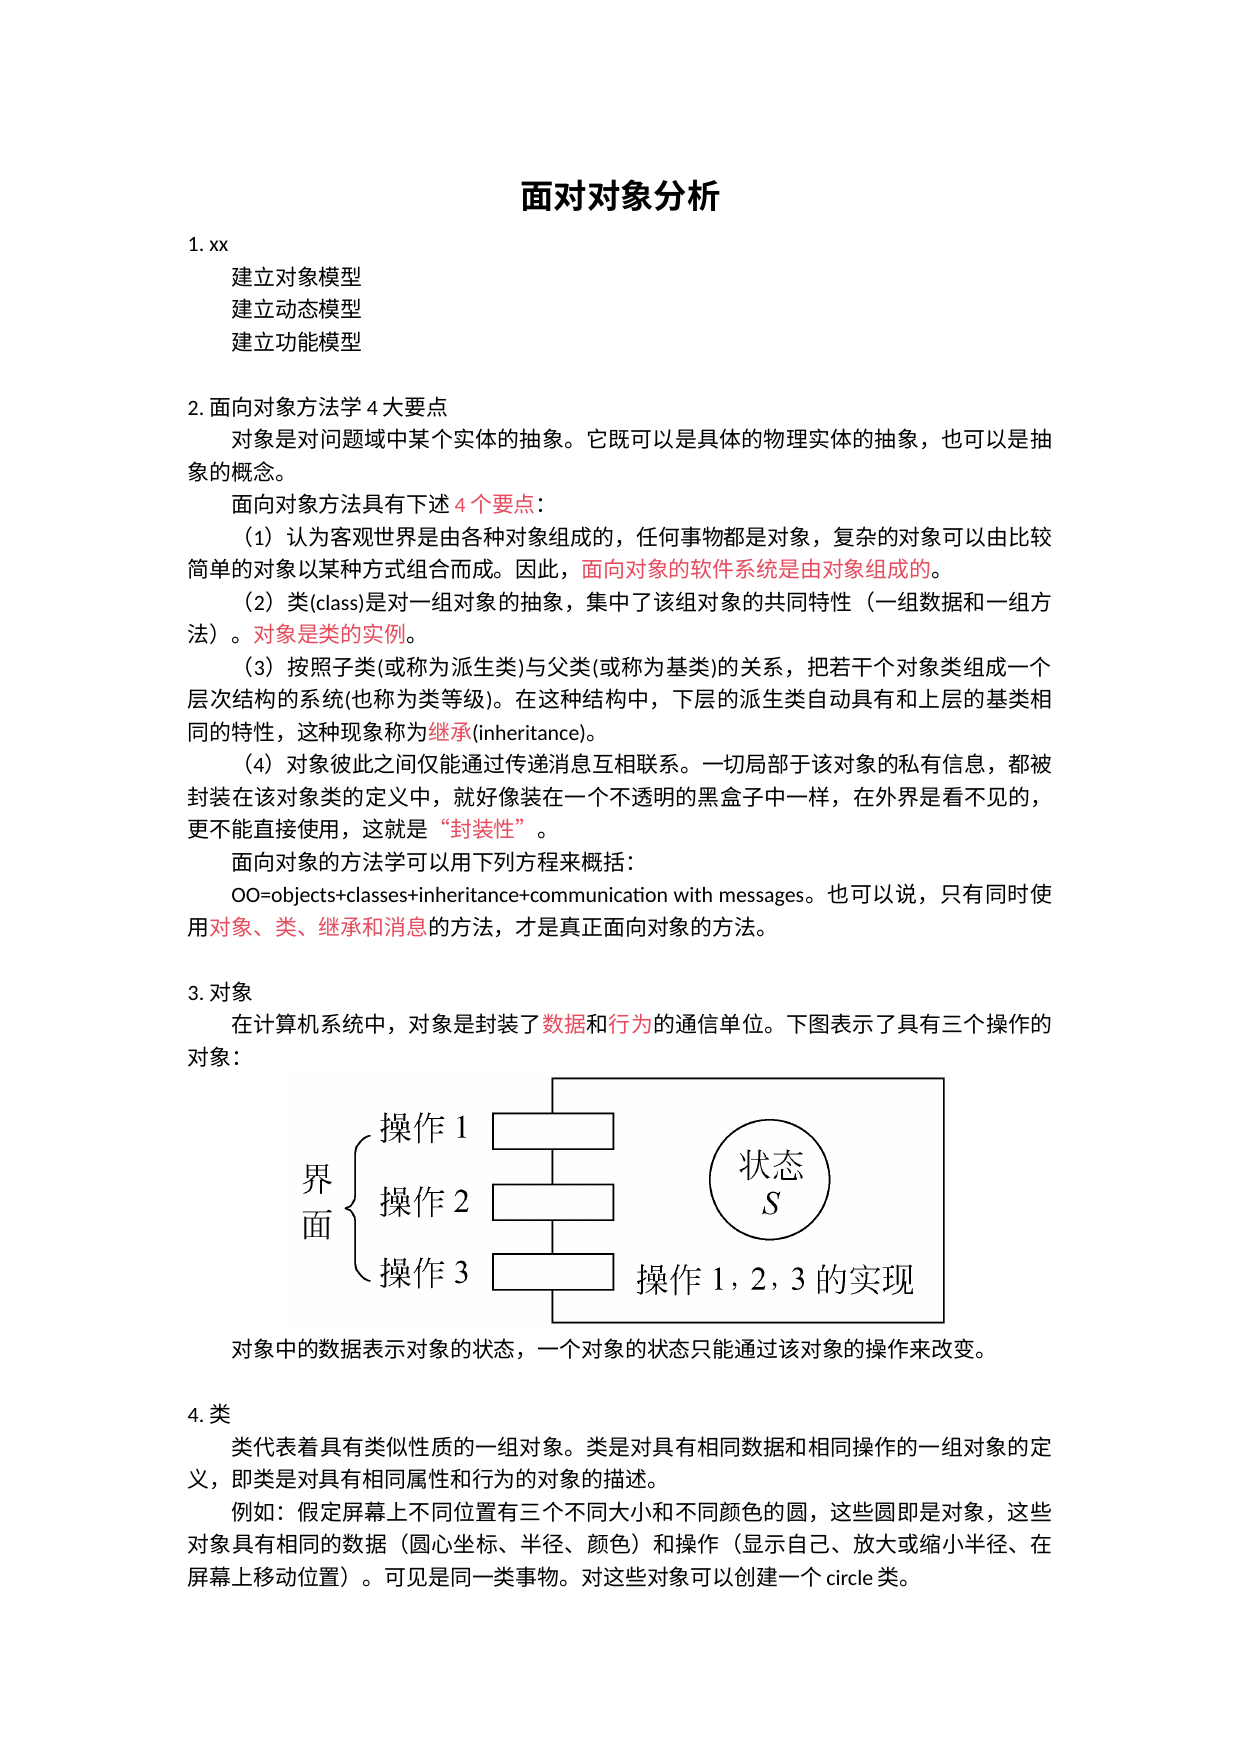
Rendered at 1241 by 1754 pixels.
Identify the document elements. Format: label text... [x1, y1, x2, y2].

list OO=objects+classes+inheritance+communication with messages。也可以说，只有同时使用对象、类、继承和消息的方法，才是真正面向对象的方法。 [187, 877, 1053, 942]
list （3）按照子类(或称为派生类)与父类(或称为基类)的关系，把若干个对象类组成一个层次结构的系统(也称为类等级)。在这种结构中，下层的派生类自动具有和上层的基类相同的特性，这种现象称为继承(inheritance)。 [187, 649, 1053, 747]
list xx [187, 227, 1053, 259]
list （1）认为客观世界是由各种对象组成的，任何事物都是对象，复杂的对象可以由比较简单的对象以某种方式组合而成。因此，面向对象的软件系统是由对象组成的。 [187, 519, 1053, 584]
list （2）类(class)是对一组对象的抽象，集中了该组对象的共同特性（一组数据和一组方法）。对象是类的实例。 [187, 584, 1053, 649]
list 对象中的数据表示对象的状态，一个对象的状态只能通过该对象的操作来改变。 [187, 1332, 1053, 1364]
list 面向对象方法具有下述4个要点： [187, 487, 1053, 519]
list 类代表着具有类似性质的一组对象。类是对具有相同数据和相同操作的一组对象的定义，即类是对具有相同属性和行为的对象的描述。 [187, 1429, 1053, 1494]
picture [289, 1072, 952, 1330]
list （4）对象彼此之间仅能通过传递消息互相联系。一切局部于该对象的私有信息，都被封装在该对象类的定义中，就好像装在一个不透明的黑盒子中一样，在外界是看不见的，更不能直接使用，这就是“封装性”。 [187, 747, 1053, 844]
list 例如：假定屏幕上不同位置有三个不同大小和不同颜色的圆，这些圆即是对象，这些对象具有相同的数据（圆心坐标、半径、颜色）和操作（显示自己、放大或缩小半径、在屏幕上移动位置）。可见是同一类事物。对这些对象可以创建一个circle类。 [187, 1494, 1053, 1592]
list 对象 [187, 974, 1053, 1007]
list 对象是对问题域中某个实体的抽象。它既可以是具体的物理实体的抽象，也可以是抽象的概念。 [187, 422, 1053, 487]
list 面对对象分析 [187, 162, 1053, 227]
list 面向对象的方法学可以用下列方程来概括： [187, 844, 1053, 877]
list 建立功能模型 [187, 324, 1053, 357]
list 面向对象方法学4大要点 [187, 389, 1053, 422]
list 建立动态模型 [187, 292, 1053, 324]
list 在计算机系统中，对象是封装了数据和行为的通信单位。下图表示了具有三个操作的对象： [187, 1007, 1053, 1072]
list 建立对象模型 [187, 259, 1053, 292]
list 类 [187, 1397, 1053, 1429]
